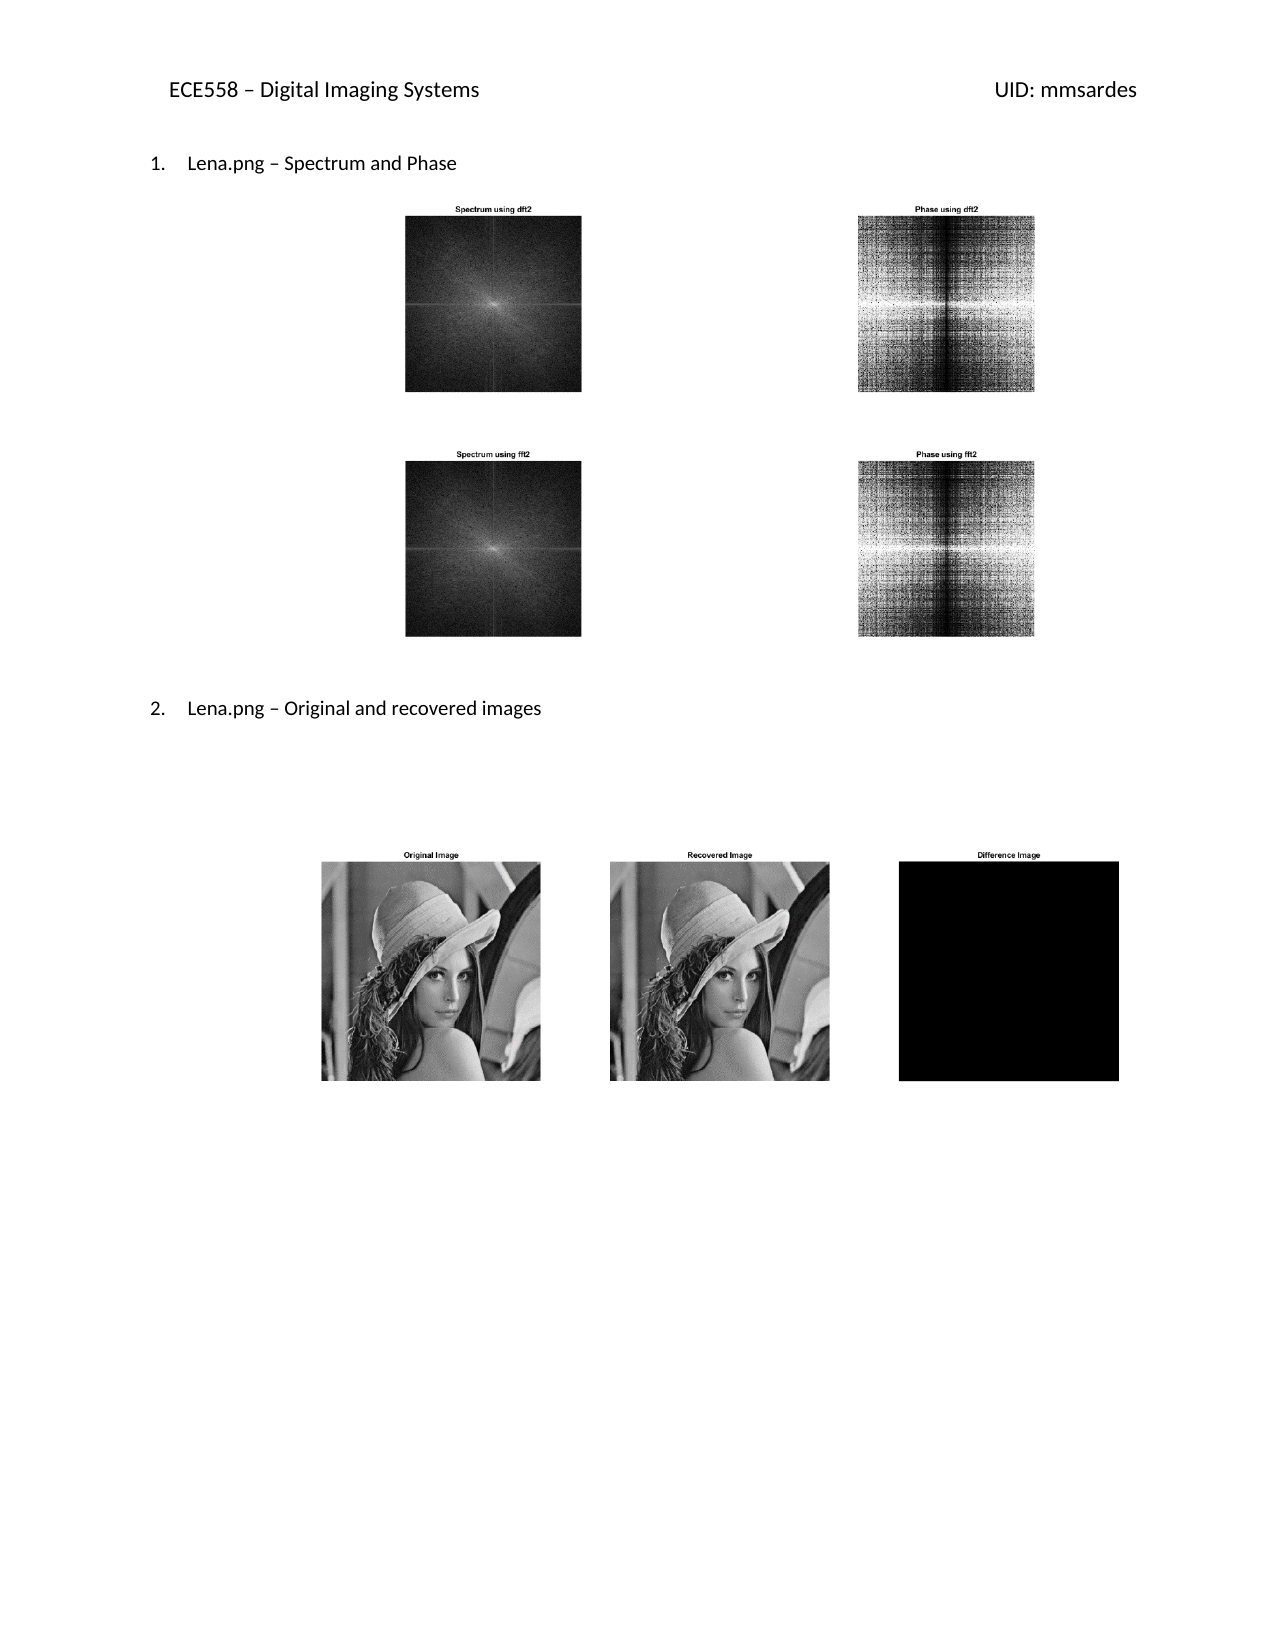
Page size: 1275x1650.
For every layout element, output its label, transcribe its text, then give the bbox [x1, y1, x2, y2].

picture [187, 177, 1215, 693]
picture [187, 722, 1215, 1238]
